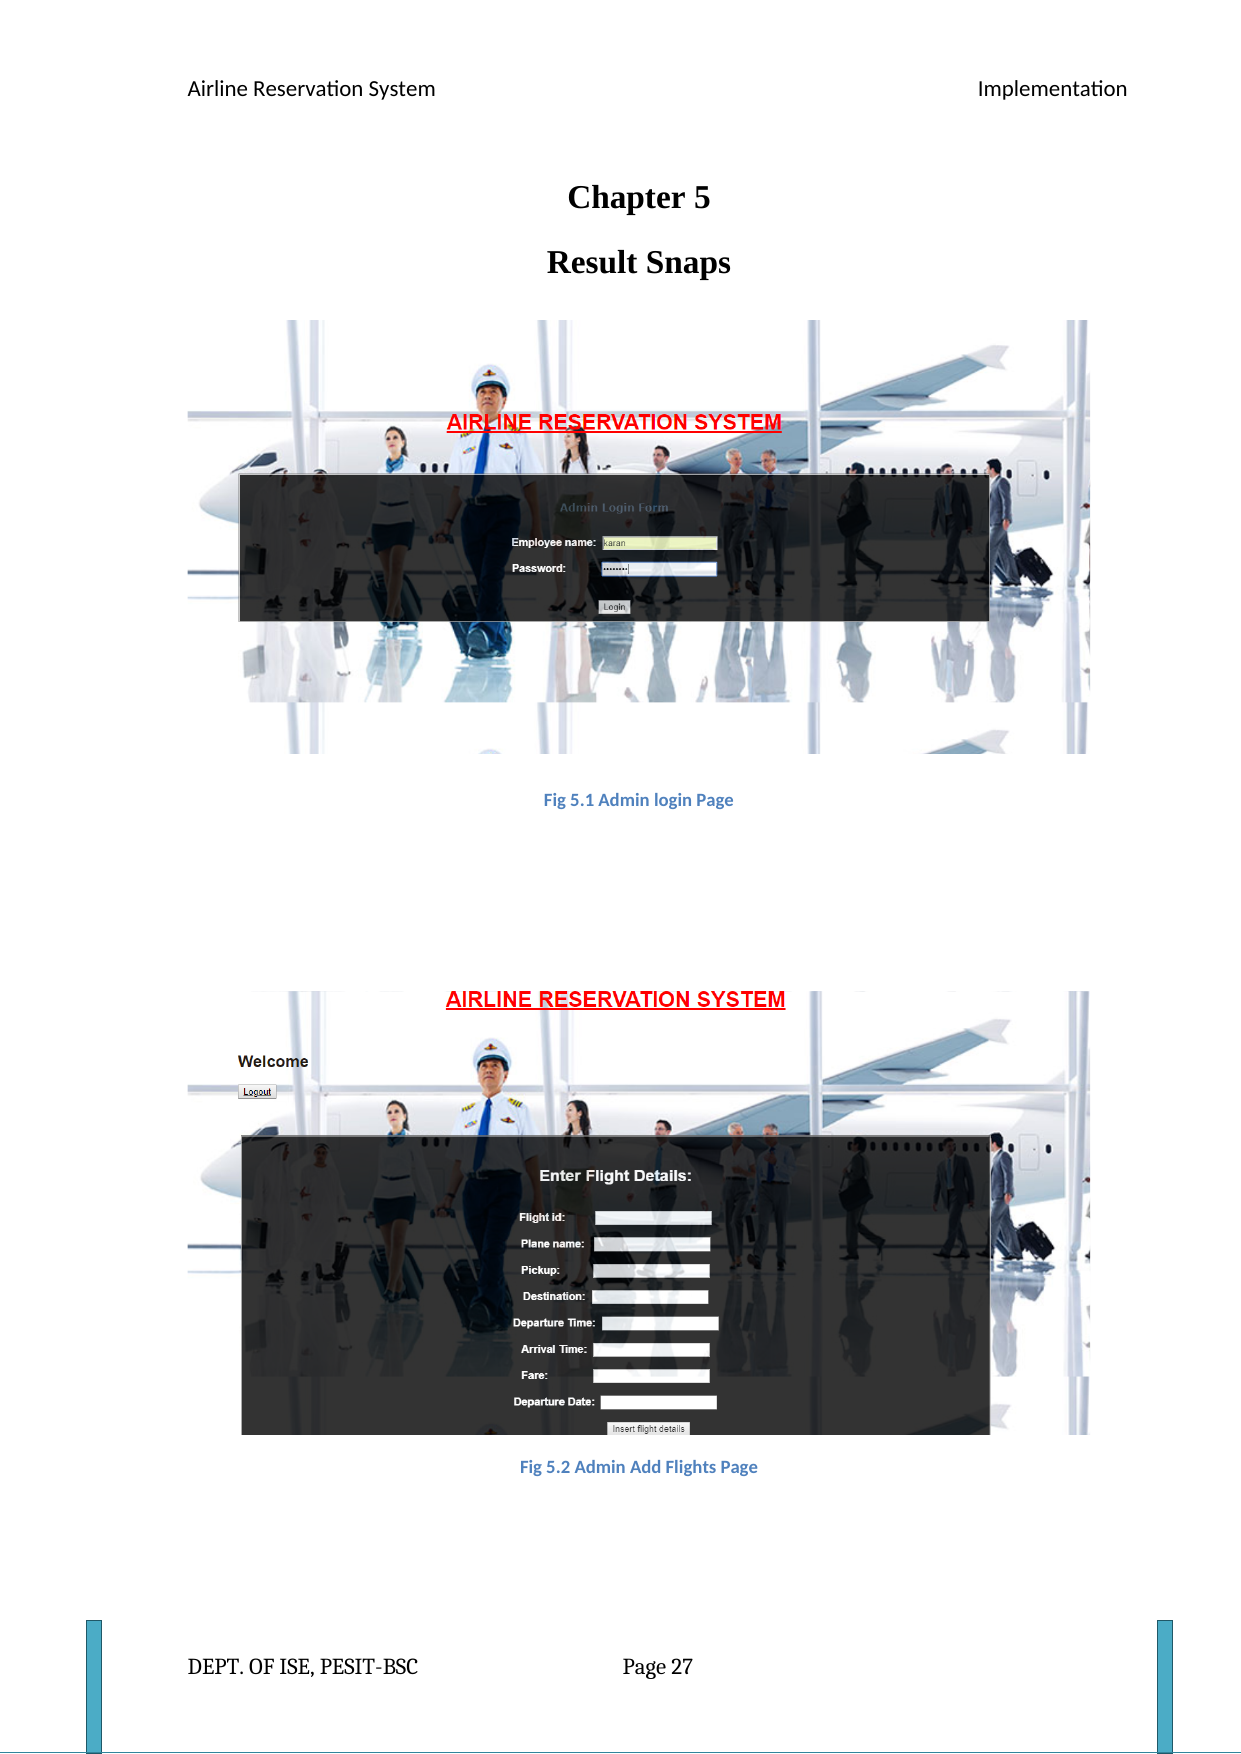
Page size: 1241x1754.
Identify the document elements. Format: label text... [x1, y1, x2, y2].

text Fig 5.2 Admin Add Flights Page [187, 1455, 1090, 1478]
text Result Snaps [187, 242, 1090, 281]
text Fig 5.1 Admin login Page [187, 788, 1090, 811]
picture [187, 991, 1091, 1435]
picture [187, 320, 1091, 754]
text Chapter 5 [187, 177, 1090, 216]
